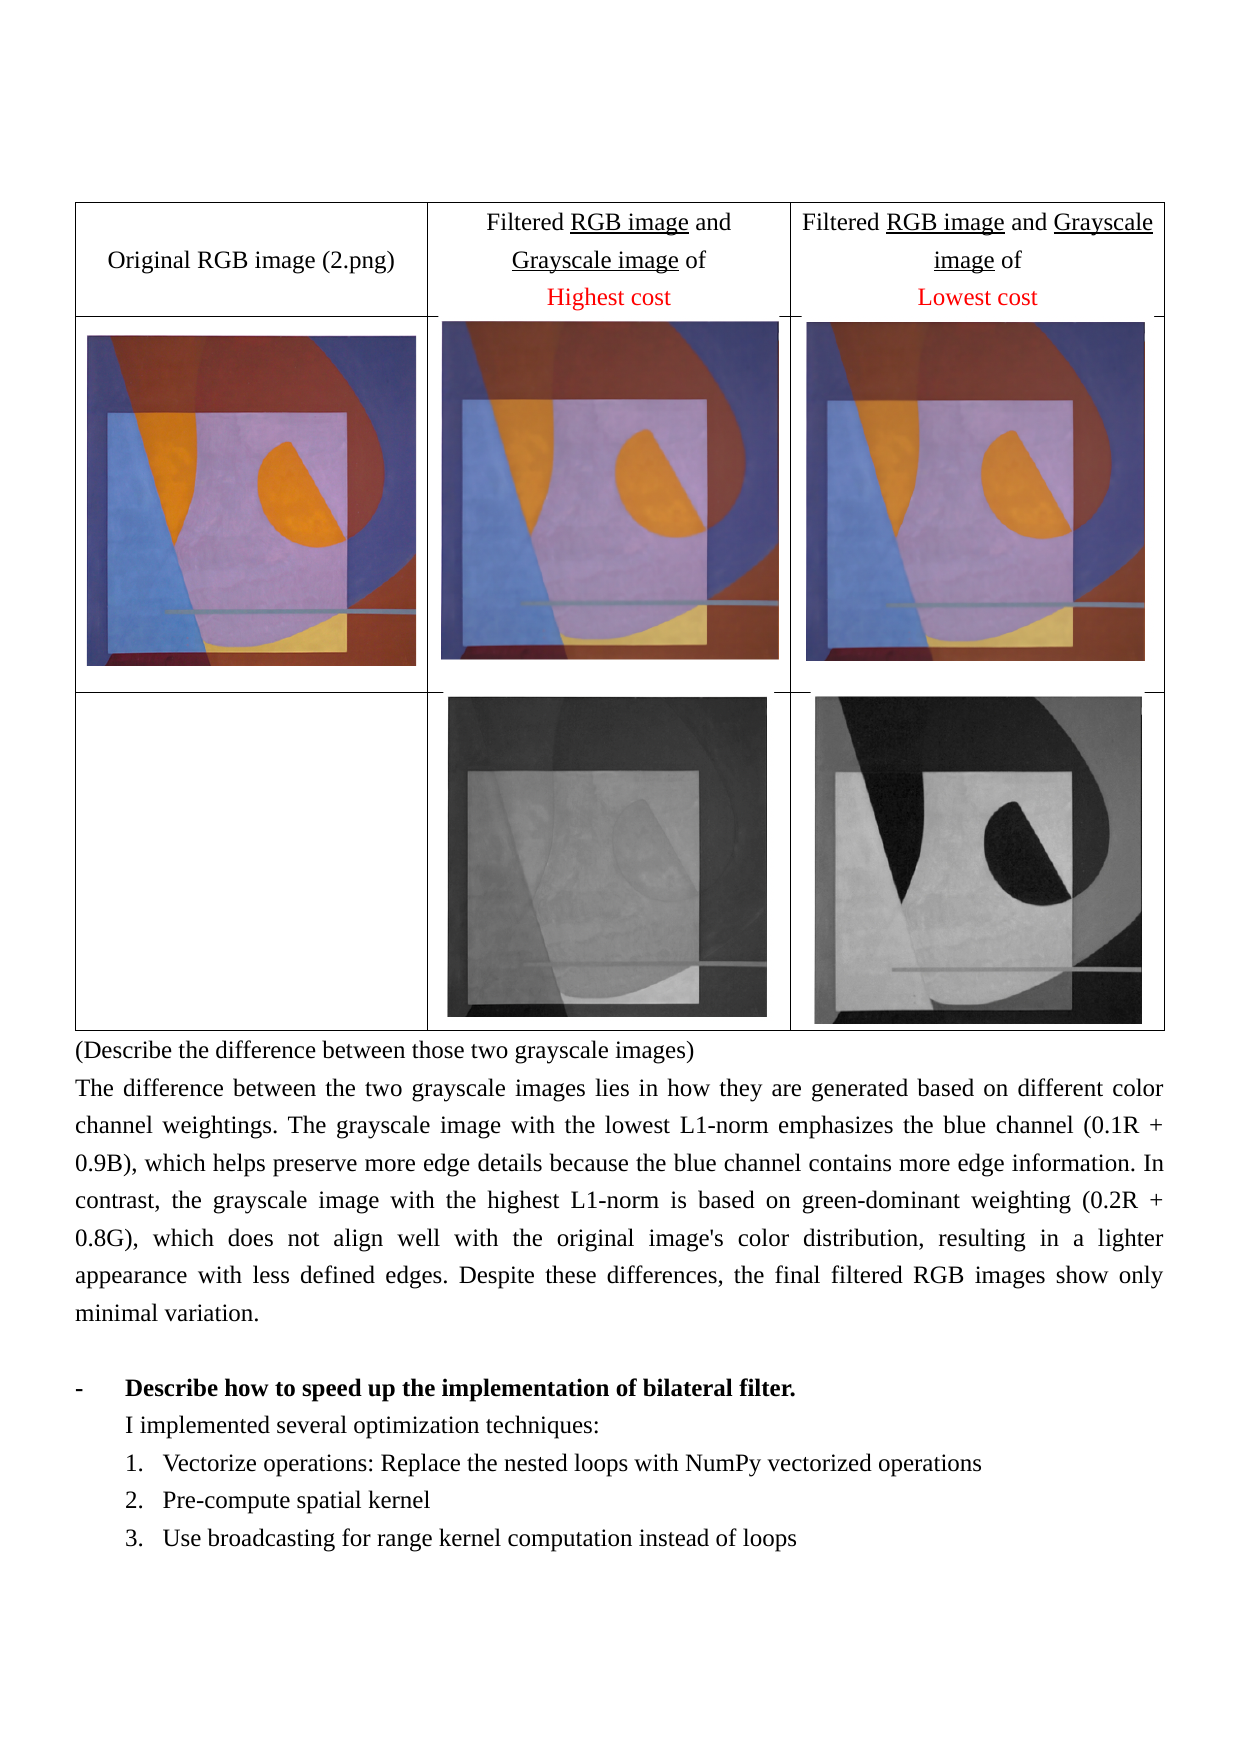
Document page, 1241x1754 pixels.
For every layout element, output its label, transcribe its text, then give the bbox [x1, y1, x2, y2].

table_cell [428, 693, 790, 1030]
table_cell [428, 317, 790, 692]
list Use broadcasting for range kernel computation instead of loops [125, 1519, 1165, 1556]
text The difference between the two grayscale images lies in how they are generated based on different color channel weightings. The grayscale image with the lowest L1-norm emphasizes the blue channel (0.1R + 0.9B), which helps preserve more edge details because the blue channel contains more edge information. In contrast, the grayscale image with the highest L1-norm is based on green-dominant weighting (0.2R + 0.8G), which does not align well with the original image's color distribution, resulting in a lighter appearance with less defined edges. Despite these differences, the final filtered RGB images show only minimal variation. [75, 1069, 1165, 1331]
table_header Filtered RGB image and Grayscale image of Lowest cost [791, 203, 1164, 316]
table_cell [791, 693, 1164, 1030]
list Pre-compute spatial kernel [125, 1481, 1165, 1519]
picture [438, 316, 780, 660]
text (Describe the difference between those two grayscale images) [75, 1031, 1165, 1069]
table_header Original RGB image (2.png) [76, 203, 427, 316]
picture [86, 335, 417, 666]
list I implemented several optimization techniques: [125, 1406, 1165, 1444]
picture [810, 692, 1145, 1027]
table_header Filtered RGB image and Grayscale image of Highest cost [428, 203, 790, 316]
list Vectorize operations: Replace the nested loops with NumPy vectorized operations [125, 1444, 1165, 1481]
table_cell [76, 317, 427, 692]
table_cell [76, 693, 427, 1030]
picture [801, 316, 1155, 666]
table_cell [791, 317, 1164, 692]
list Describe how to speed up the implementation of bilateral filter. [75, 1369, 1165, 1406]
picture [443, 692, 775, 1021]
